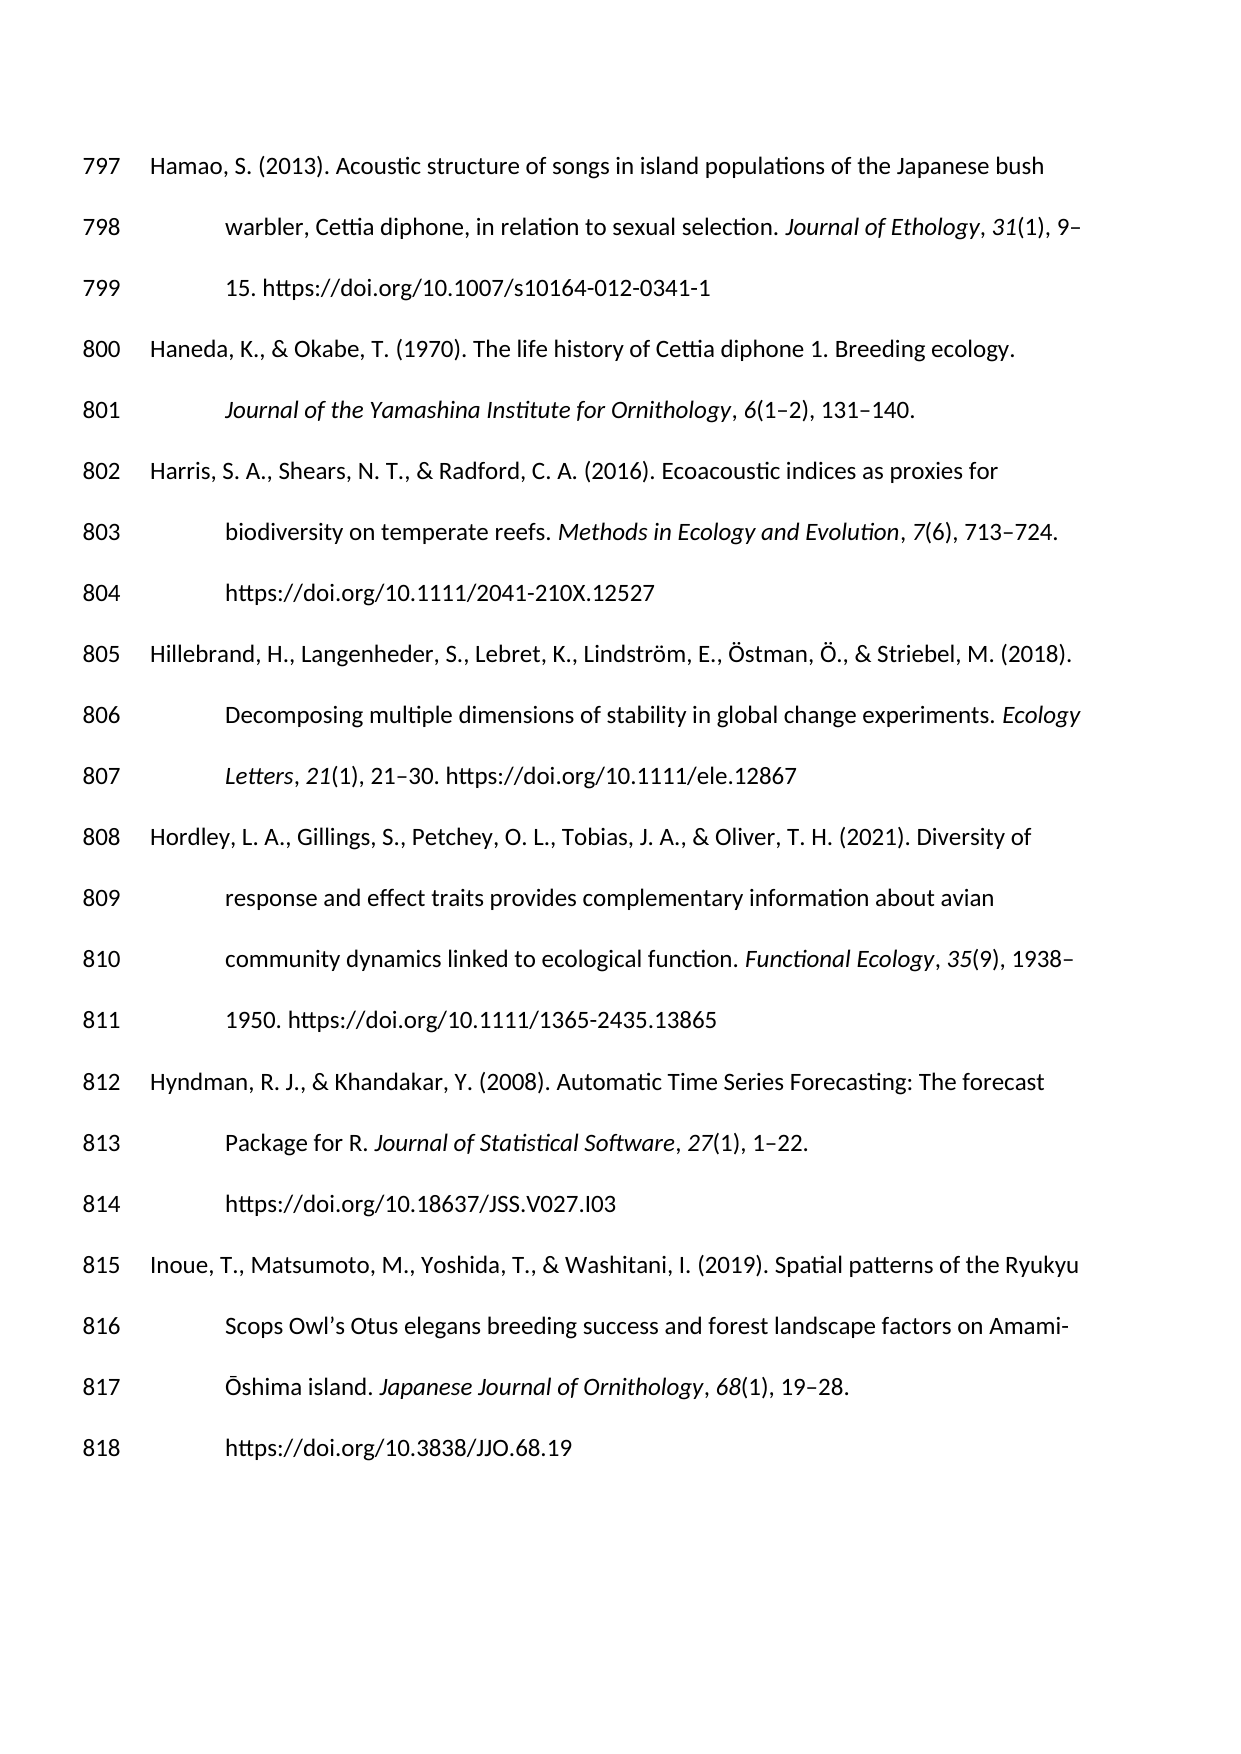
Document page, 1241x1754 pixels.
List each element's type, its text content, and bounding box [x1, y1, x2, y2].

text Harris, S. A., Shears, N. T., & Radford, C. A. (2016). Ecoacoustic indices as proxies for biodiversity on temperate reefs. Methods in Ecology and Evolution, 7(6), 713–724. https://doi.org/10.1111/2041-210X.12527 [150, 455, 1090, 608]
text Inoue, T., Matsumoto, M., Yoshida, T., & Washitani, I. (2019). Spatial patterns of the Ryukyu Scops Owl’s Otus elegans breeding success and forest landscape factors on Amami-Ōshima island. Japanese Journal of Ornithology, 68(1), 19–28. https://doi.org/10.3838/JJO.68.19 [150, 1249, 1090, 1462]
text Hillebrand, H., Langenheder, S., Lebret, K., Lindström, E., Östman, Ö., & Striebel, M. (2018). Decomposing multiple dimensions of stability in global change experiments. Ecology Letters, 21(1), 21–30. https://doi.org/10.1111/ele.12867 [150, 638, 1090, 791]
text Hyndman, R. J., & Khandakar, Y. (2008). Automatic Time Series Forecasting: The forecast Package for R. Journal of Statistical Software, 27(1), 1–22. https://doi.org/10.18637/JSS.V027.I03 [150, 1066, 1090, 1218]
text Haneda, K., & Okabe, T. (1970). The life history of Cettia diphone 1. Breeding ecology. Journal of the Yamashina Institute for Ornithology, 6(1–2), 131–140. [150, 333, 1090, 425]
text Hamao, S. (2013). Acoustic structure of songs in island populations of the Japanese bush warbler, Cettia diphone, in relation to sexual selection. Journal of Ethology, 31(1), 9–15. https://doi.org/10.1007/s10164-012-0341-1 [150, 150, 1090, 303]
text Hordley, L. A., Gillings, S., Petchey, O. L., Tobias, J. A., & Oliver, T. H. (2021). Diversity of response and effect traits provides complementary information about avian community dynamics linked to ecological function. Functional Ecology, 35(9), 1938–1950. https://doi.org/10.1111/1365-2435.13865 [150, 821, 1090, 1035]
